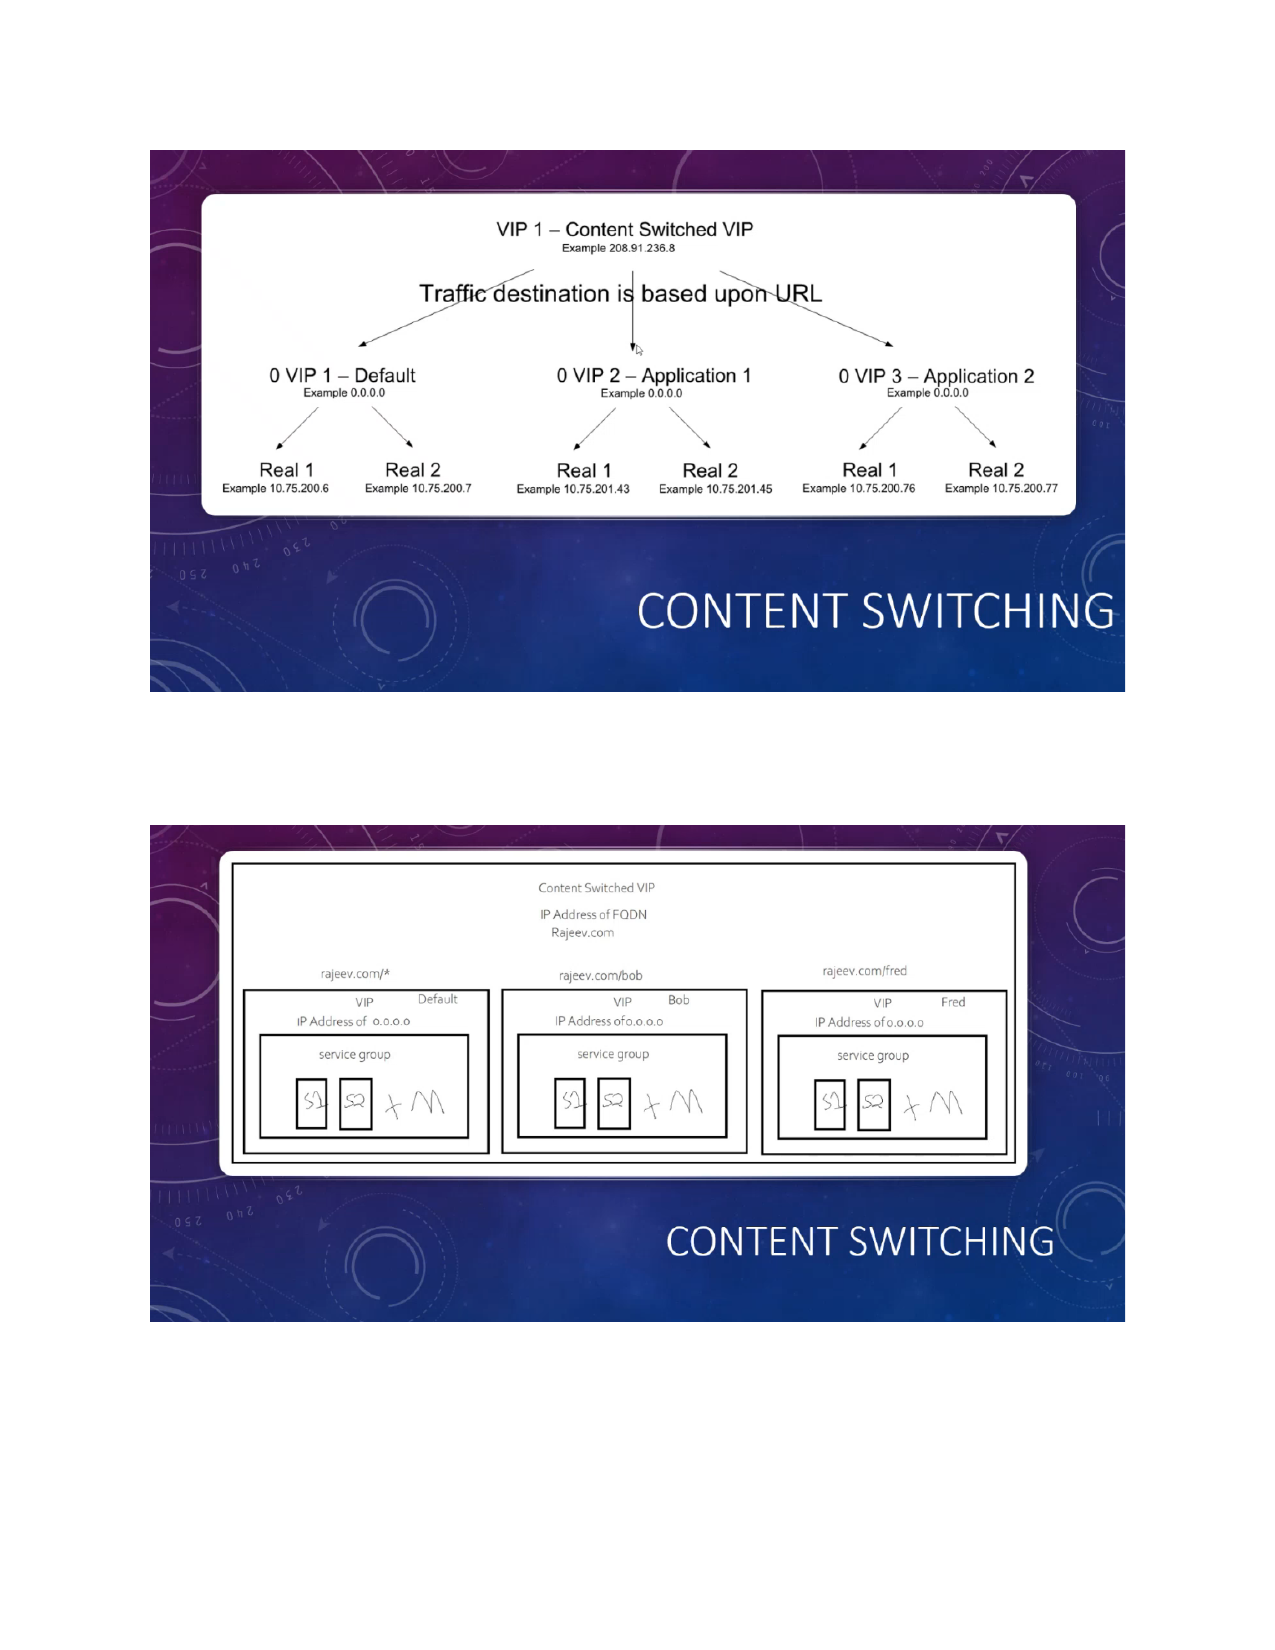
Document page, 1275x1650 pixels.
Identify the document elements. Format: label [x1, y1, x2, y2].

picture [150, 825, 1125, 1322]
picture [150, 150, 1125, 692]
